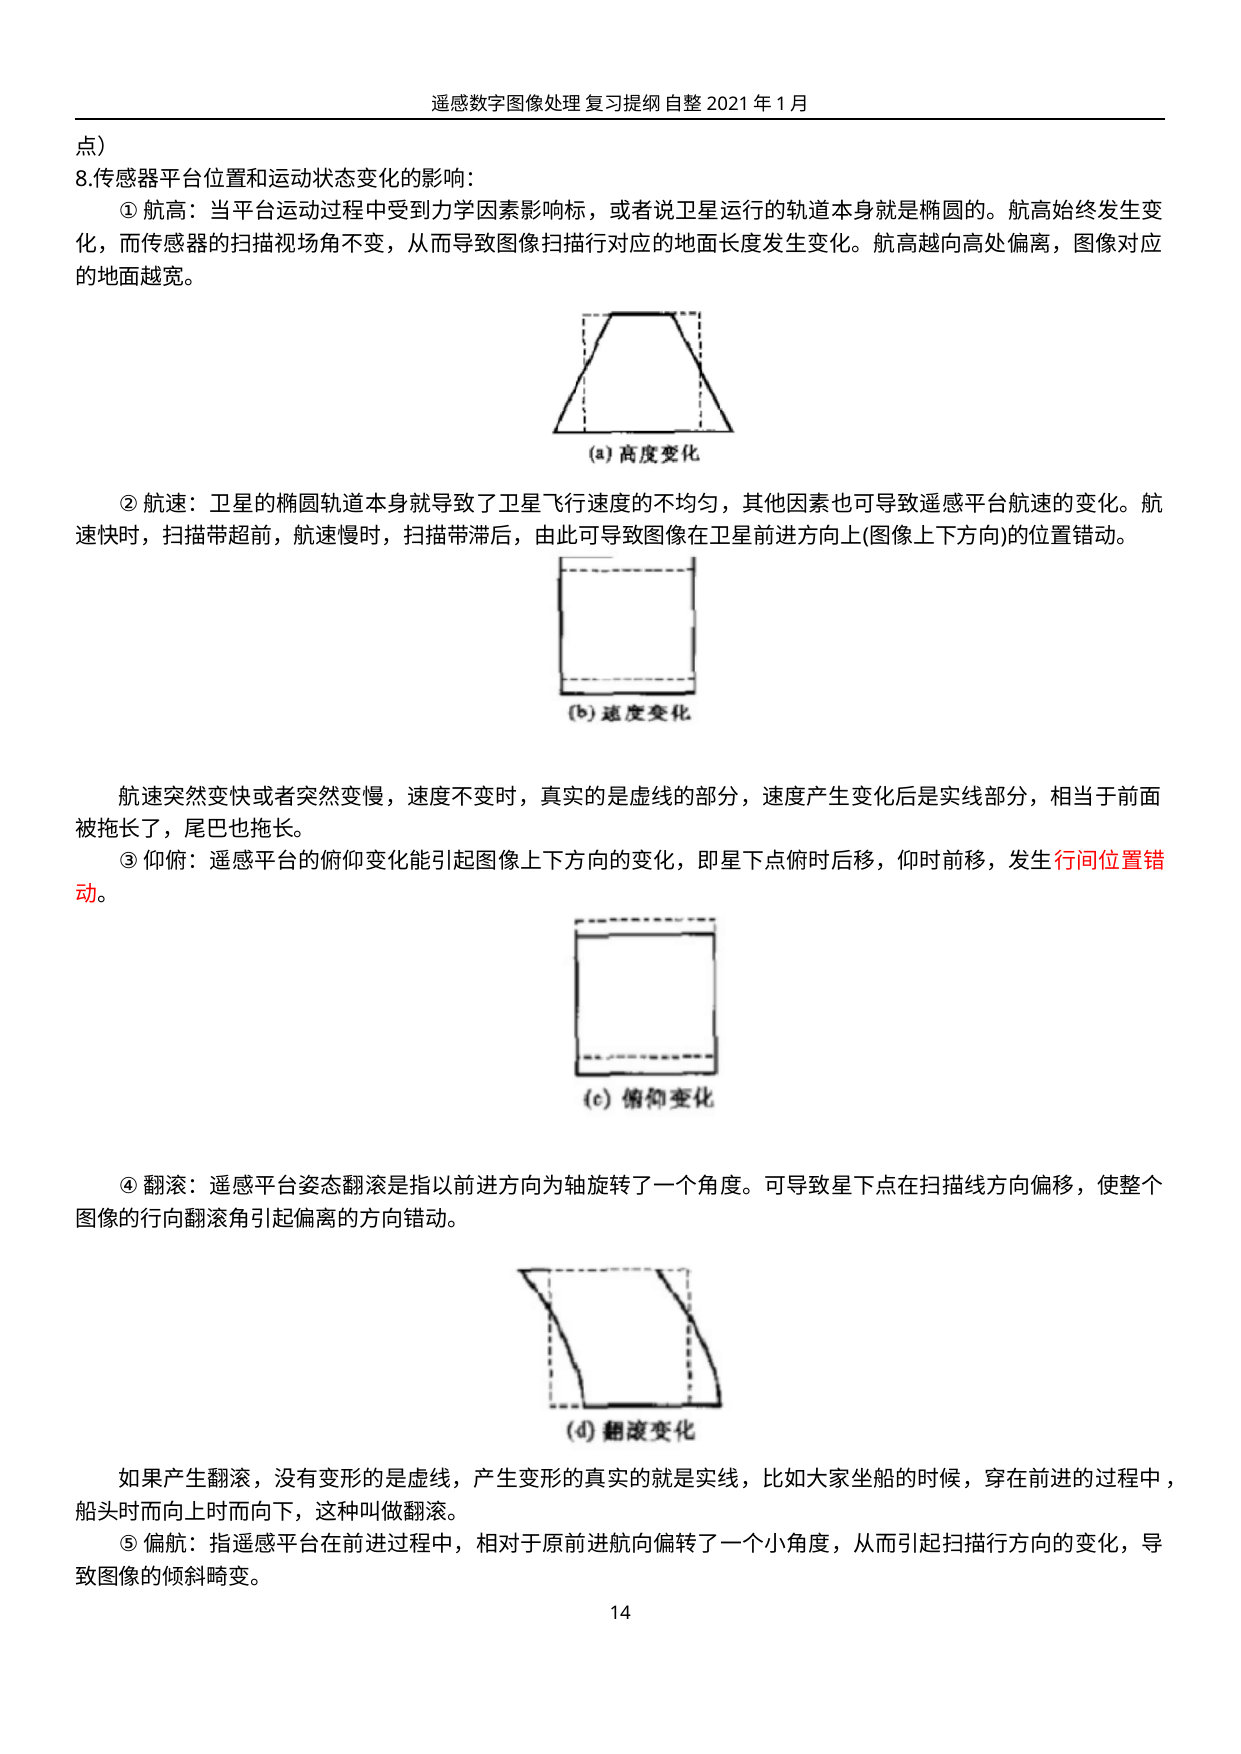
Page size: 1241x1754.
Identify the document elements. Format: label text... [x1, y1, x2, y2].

picture [505, 908, 736, 1120]
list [75, 128, 1165, 161]
picture [550, 290, 741, 471]
picture [525, 550, 721, 732]
text ②航速：卫星的椭圆轨道本身就导致了卫星飞行速度的不均匀，其他因素也可导致遥感平台航速的变化。航速快时，扫描带超前，航速慢时，扫描带滞后，由此可导致图像在卫星前进方向上(图像上下方向)的位置错动。 [75, 486, 1165, 551]
text ④翻滚：遥感平台姿态翻滚是指以前进方向为轴旋转了一个角度。可导致星下点在扫描线方向偏移，使整个图像的行向翻滚角引起偏离的方向错动。 [75, 1168, 1165, 1233]
list 8.传感器平台位置和运动状态变化的影响： [75, 161, 1165, 193]
list ①航高：当平台运动过程中受到力学因素影响标，或者说卫星运行的轨道本身就是椭圆的。航高始终发生变化，而传感器的扫描视场角不变，从而导致图像扫描行对应的地面长度发生变化。航高越向高处偏离，图像对应的地面越宽。 [75, 193, 1165, 291]
picture [499, 1265, 741, 1452]
text 航速突然变快或者突然变慢，速度不变时，真实的是虚线的部分，速度产生变化后是实线部分，相当于前面被拖长了，尾巴也拖长。 [75, 778, 1165, 843]
text 如果产生翻滚，没有变形的是虚线，产生变形的真实的就是实线，比如大家坐船的时候，穿在前进的过程中，船头时而向上时而向下，这种叫做翻滚。 [75, 1461, 1165, 1526]
text ③仰俯：遥感平台的俯仰变化能引起图像上下方向的变化，即星下点俯时后移，仰时前移，发生行间位置错动。 [75, 843, 1165, 908]
text ⑤偏航：指遥感平台在前进过程中，相对于原前进航向偏转了一个小角度，从而引起扫描行方向的变化，导致图像的倾斜畸变。 [75, 1526, 1165, 1591]
